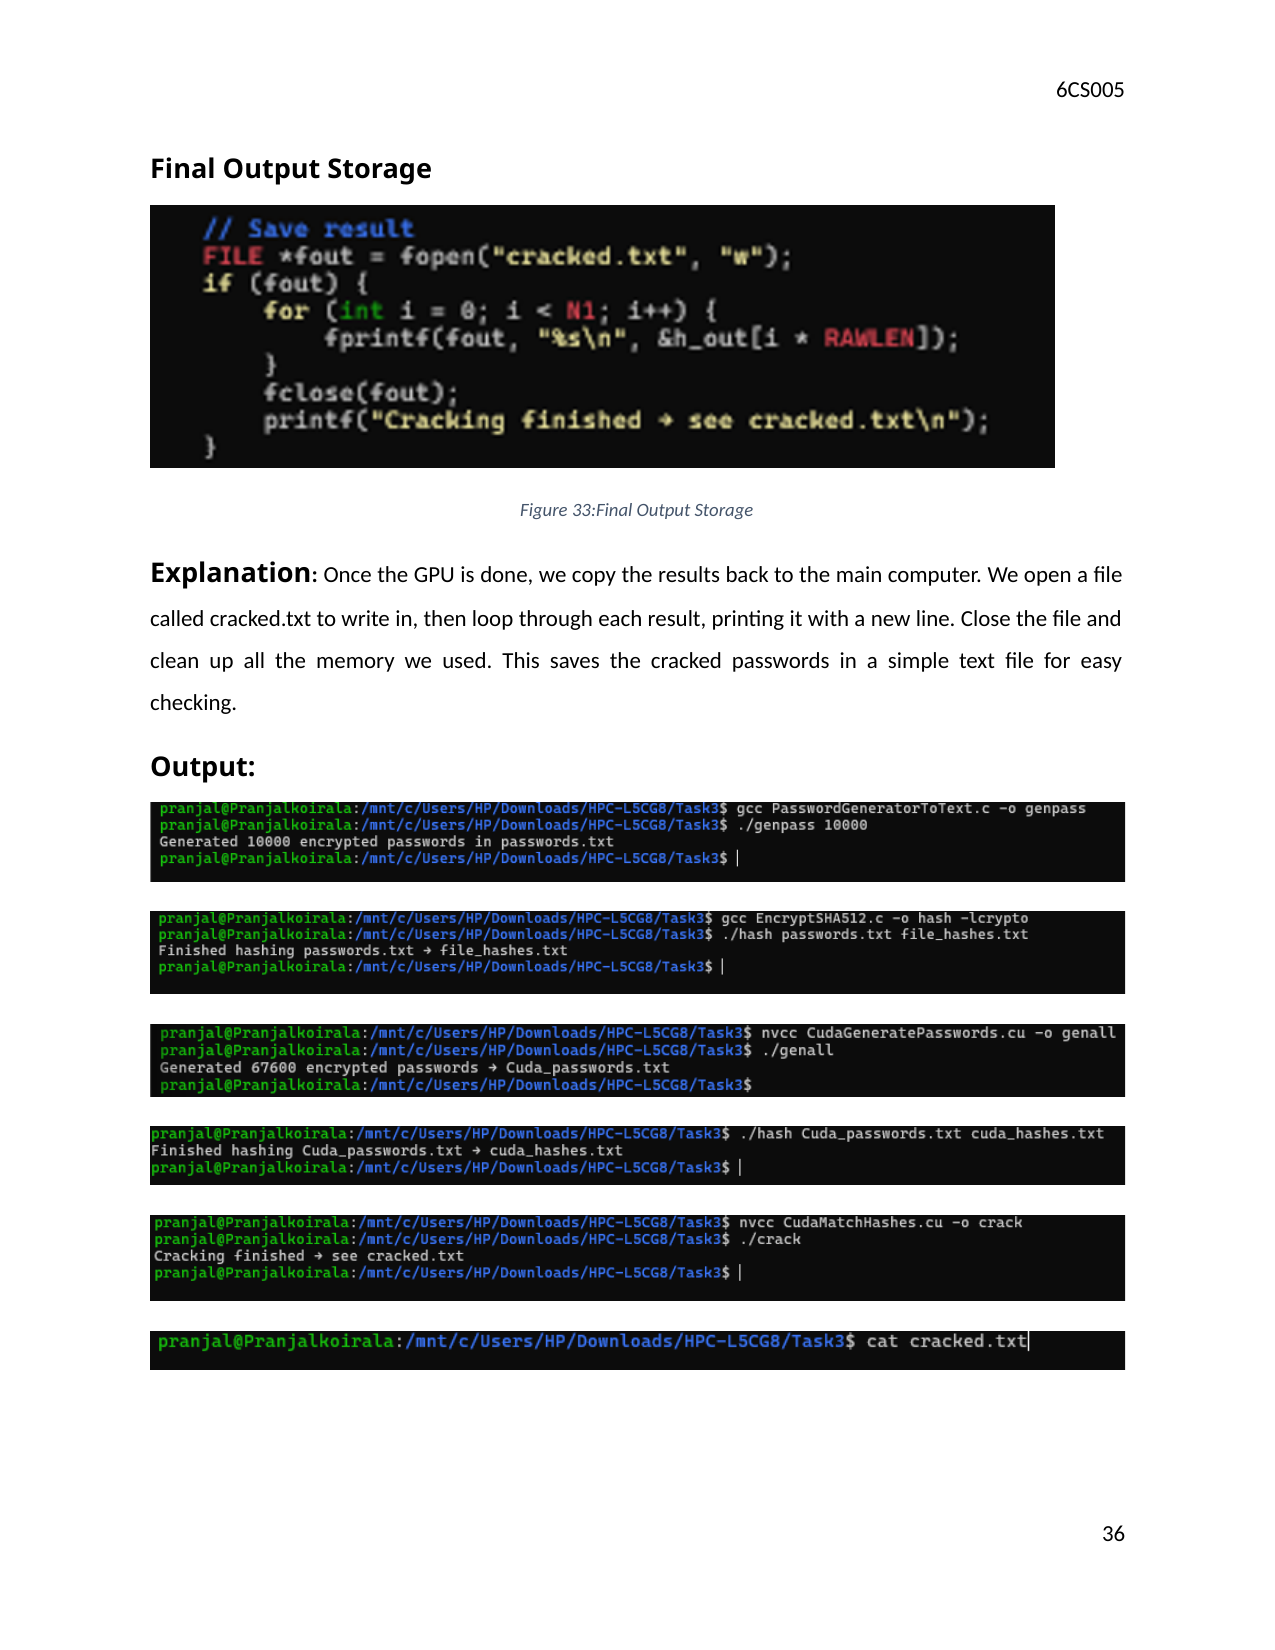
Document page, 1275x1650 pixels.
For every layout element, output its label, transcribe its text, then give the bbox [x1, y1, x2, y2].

text Explanation: Once the GPU is done, we copy the results back to the main computer. We open a file called cracked.txt to write in, then loop through each result, printing it with a new line. Close the file and clean up all the memory we used. This saves the cracked passwords in a simple text file for easy checking. [150, 554, 1125, 717]
picture [150, 911, 1125, 994]
picture [150, 1331, 1125, 1370]
picture [150, 802, 1125, 882]
picture [150, 205, 1055, 468]
picture [150, 1126, 1125, 1185]
subtitle Final Output Storage [150, 150, 1125, 187]
picture [150, 1024, 1125, 1097]
picture [150, 1215, 1125, 1301]
subtitle Output: [150, 747, 1125, 784]
